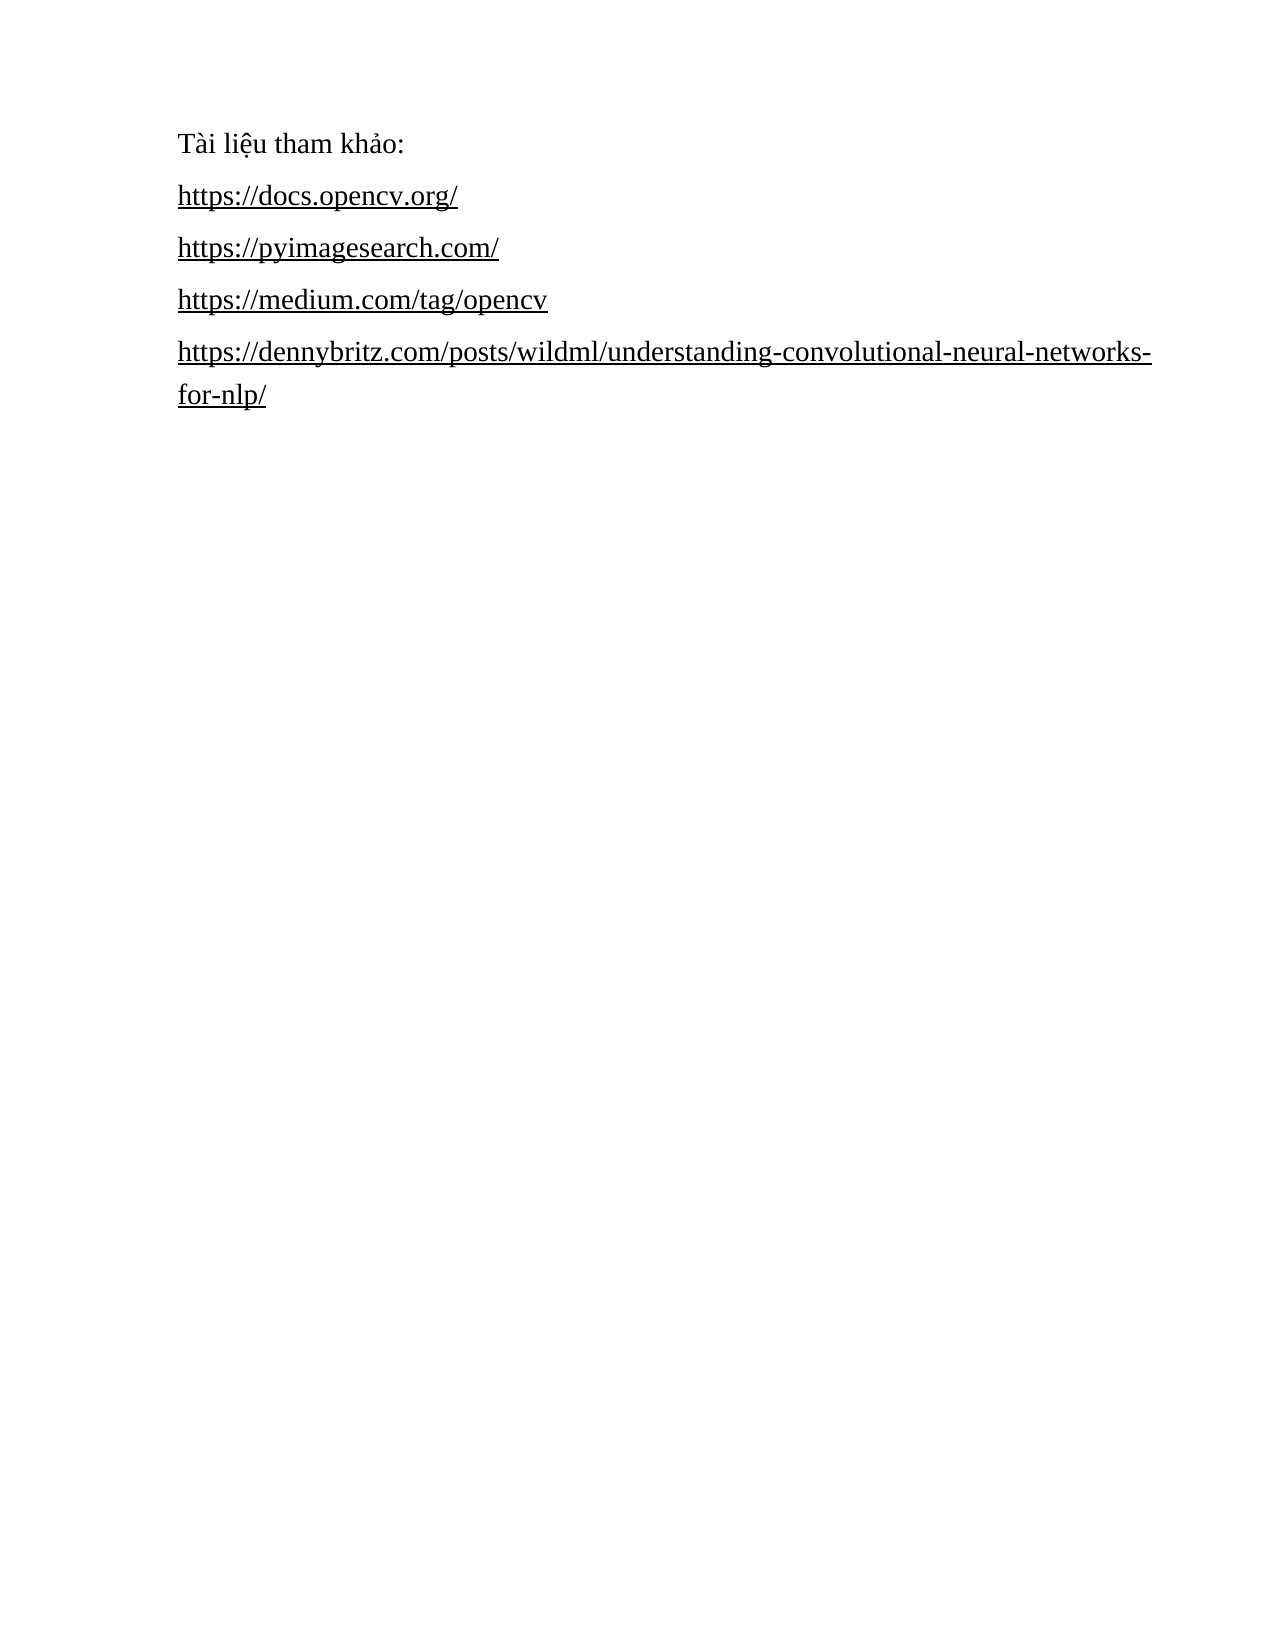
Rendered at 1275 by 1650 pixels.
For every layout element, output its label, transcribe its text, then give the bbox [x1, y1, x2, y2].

text https://pyimagesearch.com/ [177, 230, 1157, 264]
text https://docs.opencv.org/ [177, 178, 1157, 212]
text Tài liệu tham khảo: [177, 126, 1157, 160]
text https://dennybritz.com/posts/wildml/understanding-convolutional-neural-networks-for-nlp/ [177, 334, 1157, 411]
text https://medium.com/tag/opencv [177, 282, 1157, 316]
